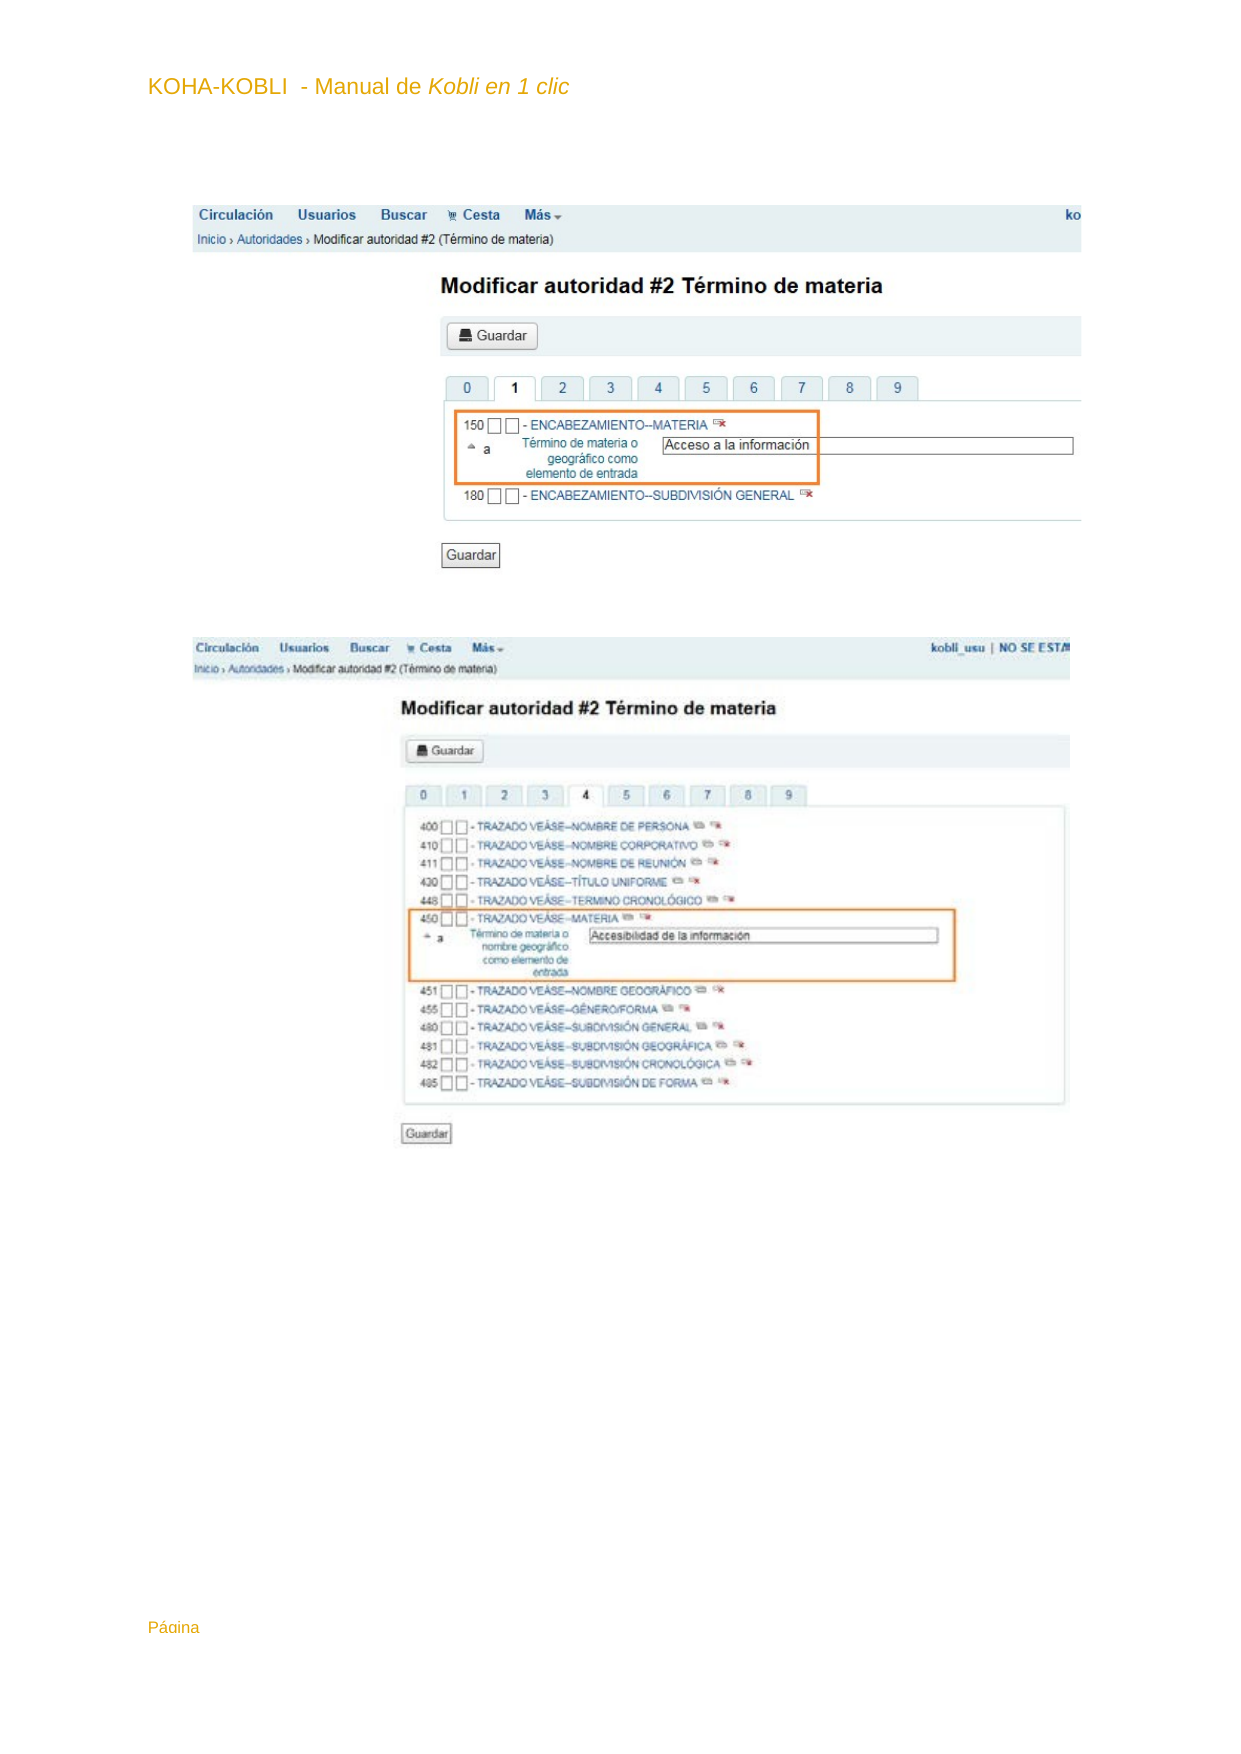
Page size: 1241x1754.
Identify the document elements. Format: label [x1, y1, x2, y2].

picture [192, 205, 1082, 586]
picture [192, 637, 1070, 1165]
